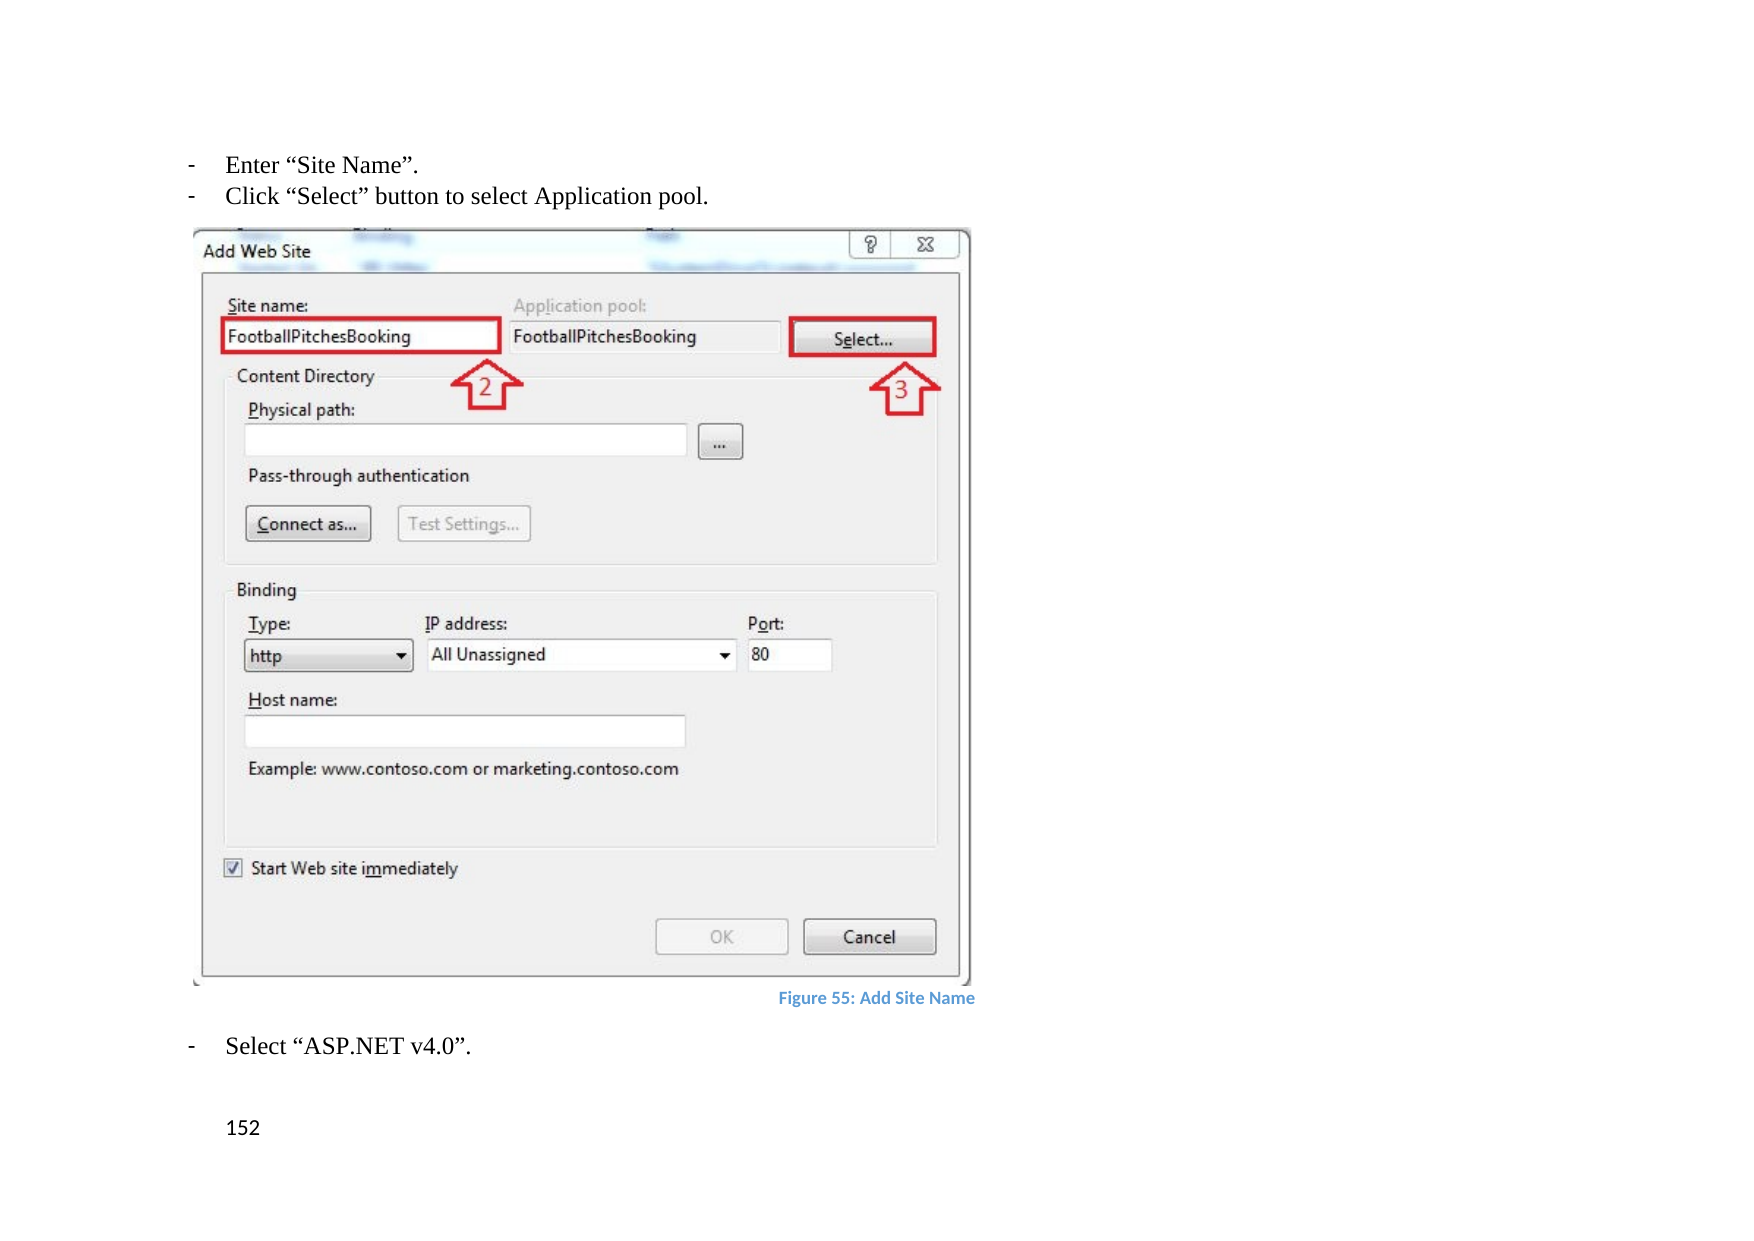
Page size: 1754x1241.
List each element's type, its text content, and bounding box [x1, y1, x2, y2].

list Enter “Site Name”. [188, 149, 1604, 180]
list Select “ASP.NET v4.0”. [188, 1030, 1604, 1061]
picture [193, 227, 972, 986]
list Click “Select” button to select Application pool. [188, 180, 1604, 210]
